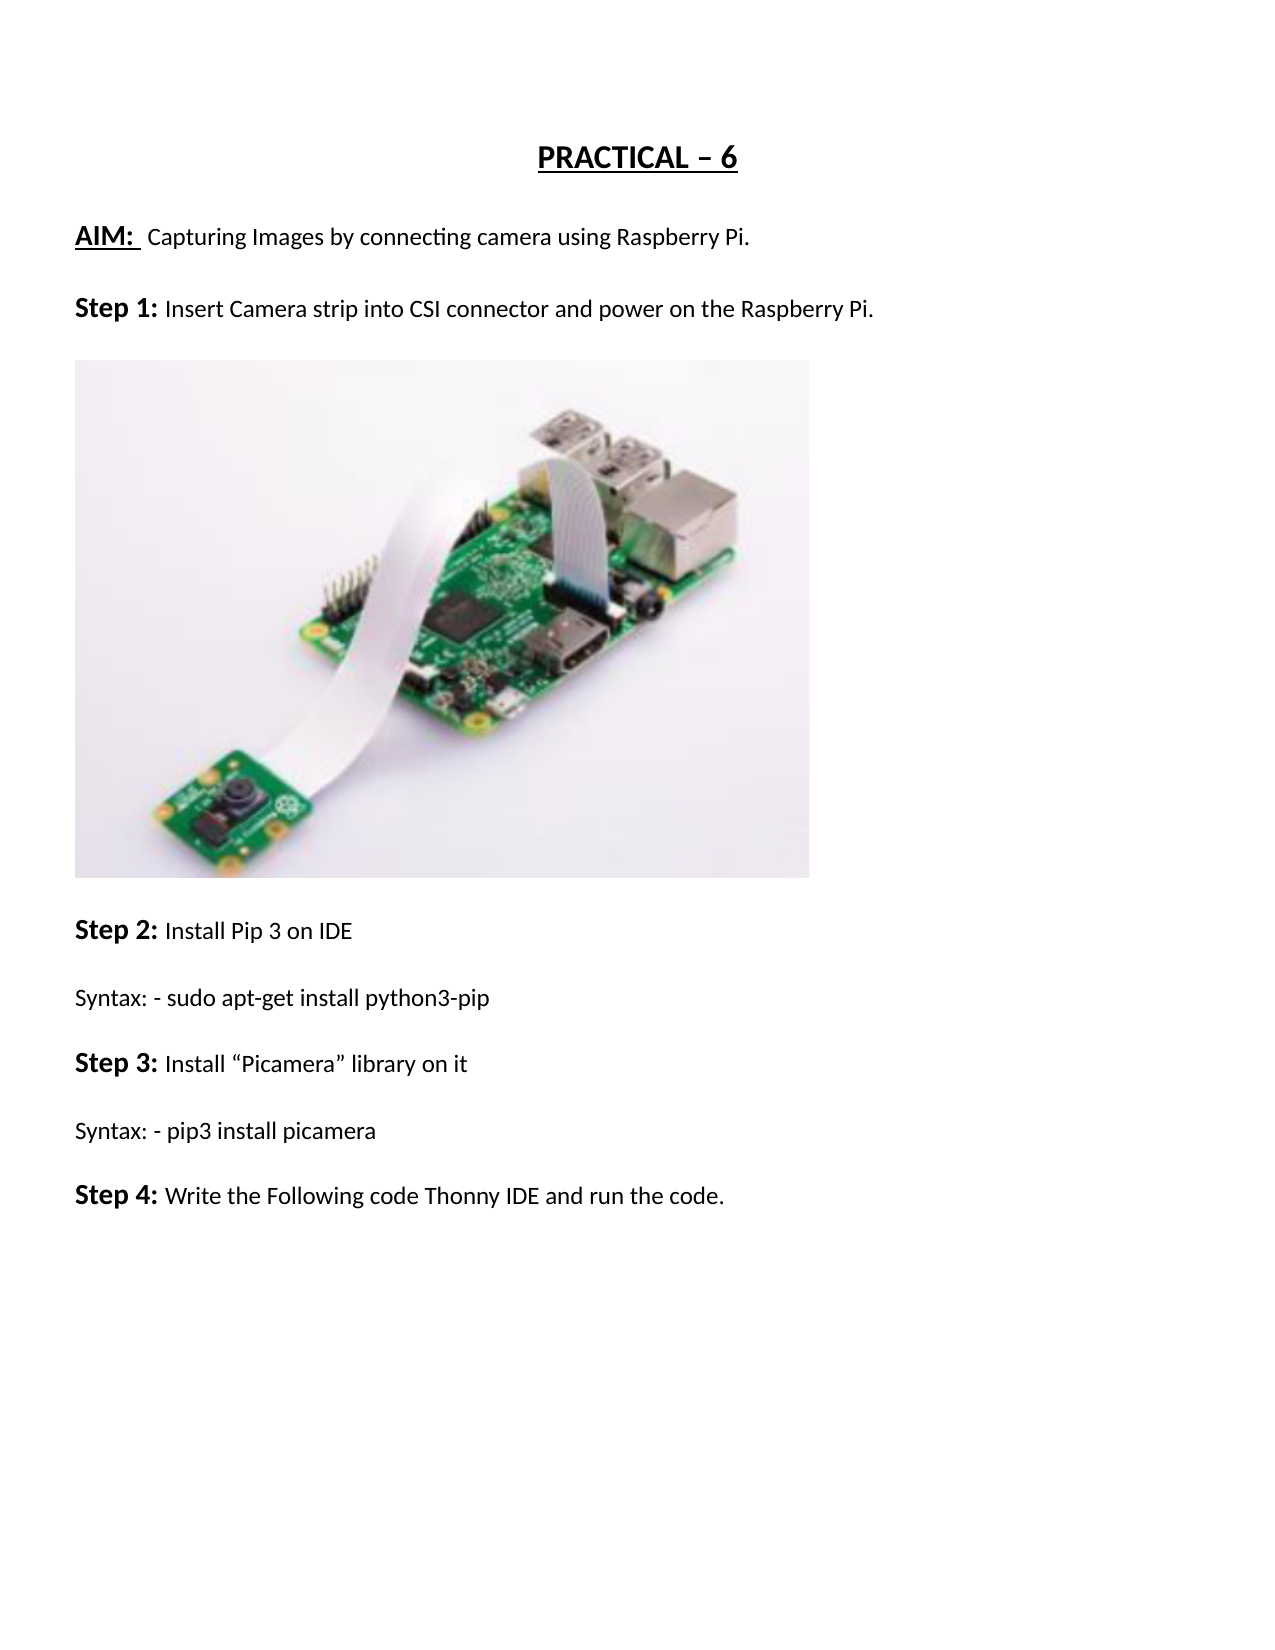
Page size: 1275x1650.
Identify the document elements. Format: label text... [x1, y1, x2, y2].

text Step 1: Insert Camera strip into CSI connector and power on the Raspberry Pi. [75, 289, 1200, 324]
picture [75, 360, 810, 878]
text Syntax: - pip3 install picamera [75, 1115, 1200, 1145]
text Step 3: Install “Picamera” library on it [75, 1044, 1200, 1079]
text Step 2: Install Pip 3 on IDE [75, 911, 1200, 947]
text AIM: Capturing Images by connecting camera using Raspberry Pi. [75, 217, 1200, 253]
text PRACTICAL – 6 [75, 136, 1200, 177]
text Syntax: - sudo apt-get install python3-pip [75, 983, 1200, 1013]
text Step 4: Write the Following code Thonny IDE and run the code. [75, 1176, 1200, 1212]
